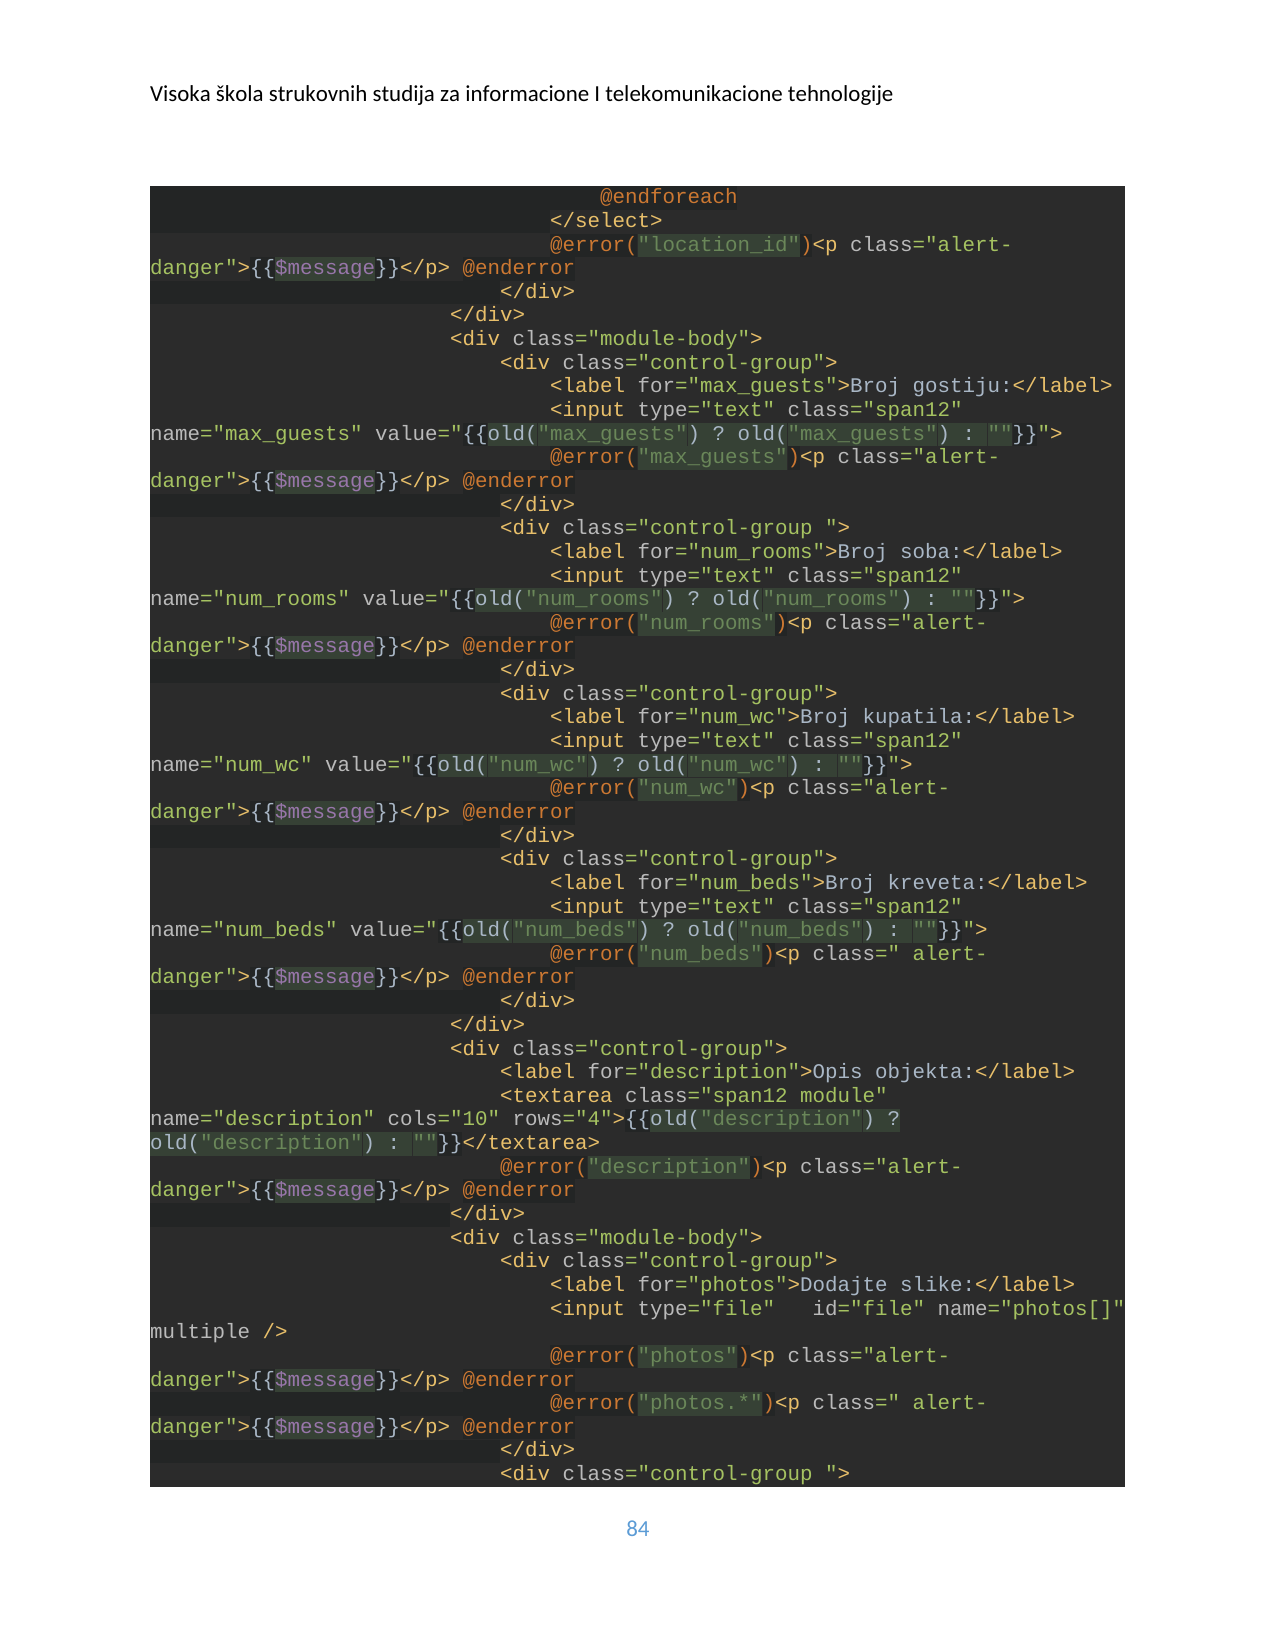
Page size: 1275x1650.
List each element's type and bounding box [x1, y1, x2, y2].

text [150, 186, 1125, 1487]
